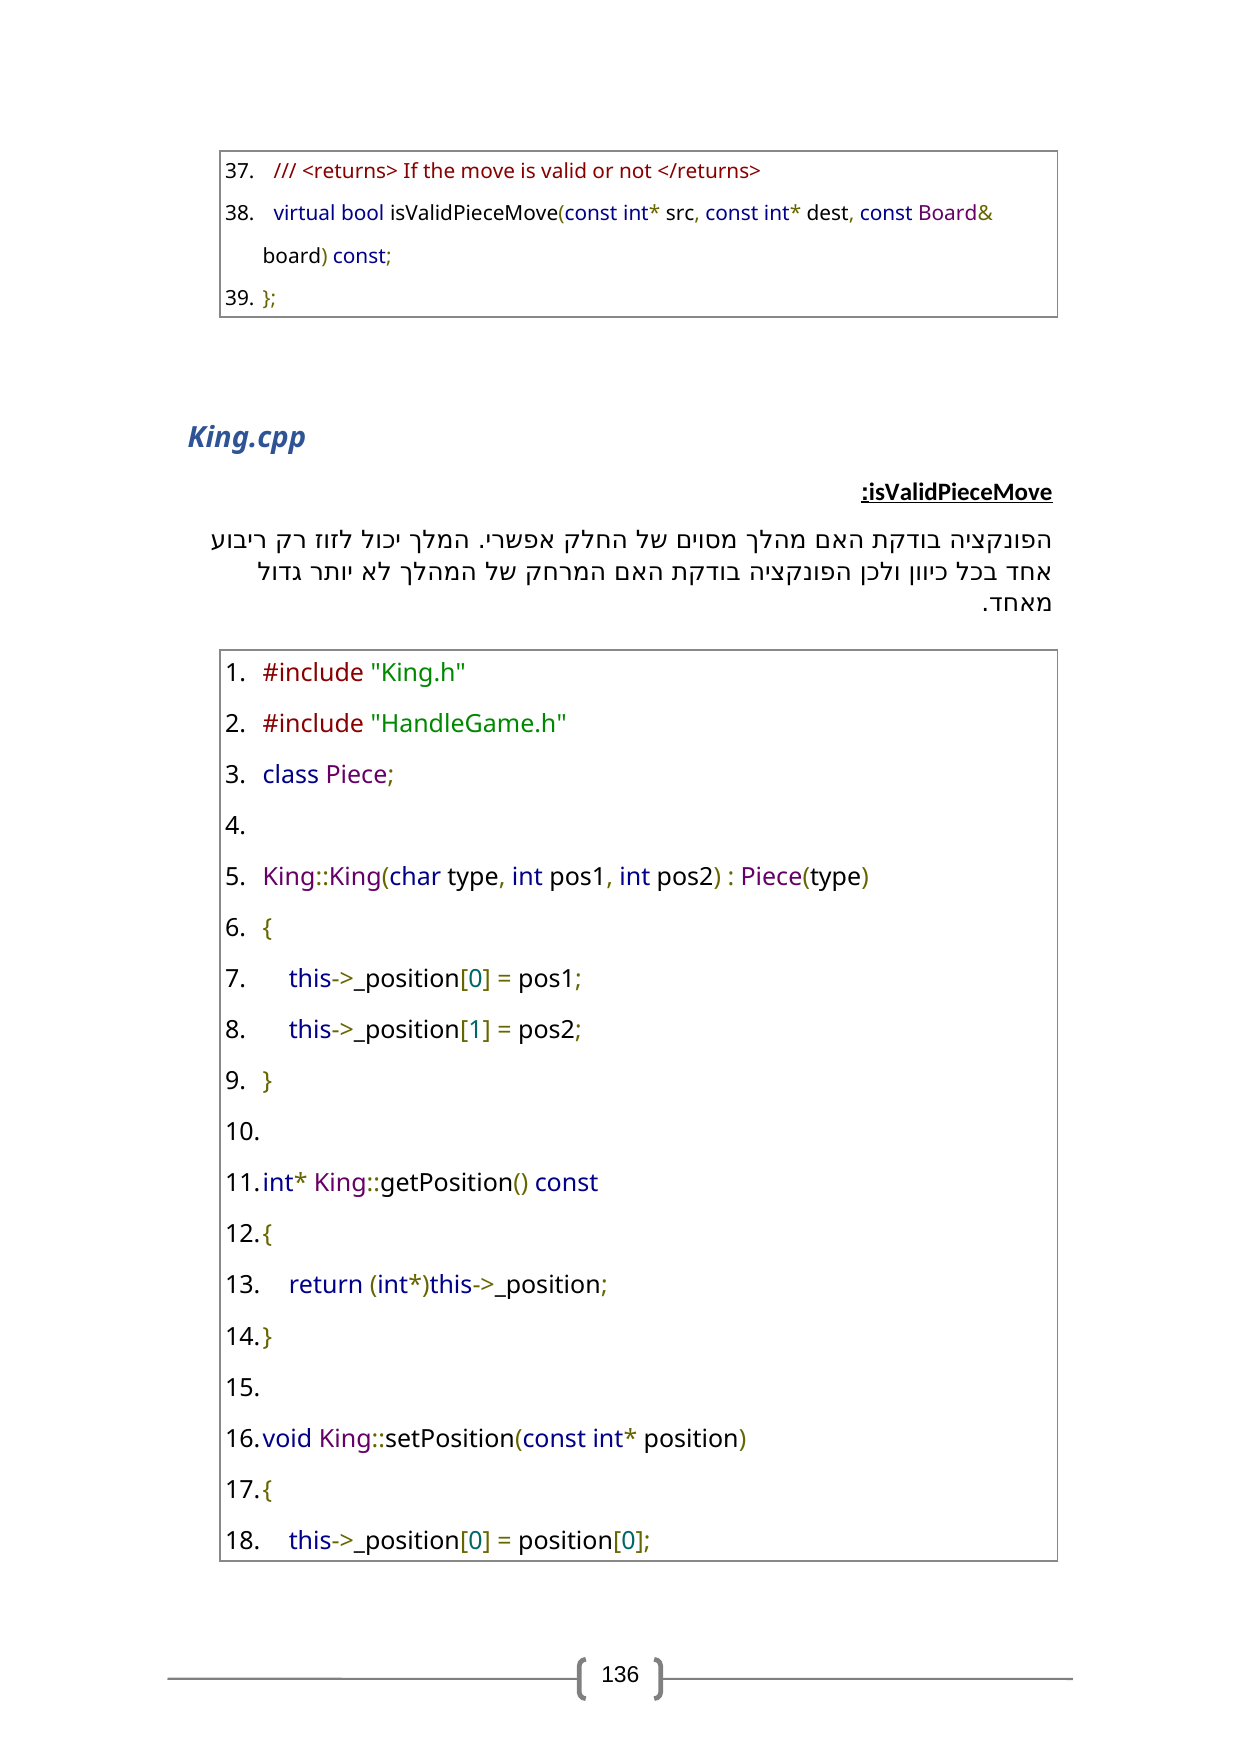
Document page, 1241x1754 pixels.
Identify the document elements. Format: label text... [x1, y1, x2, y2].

list { [221, 1210, 1057, 1250]
list this->_position[0] = pos1; [221, 955, 1057, 995]
list King::King(char type, int pos1, int pos2) : Piece(type) [221, 853, 1057, 893]
list int* King::getPosition() const [221, 1159, 1057, 1199]
list #include "King.h" [221, 651, 1057, 689]
text isValidPieceMove: [187, 476, 1053, 506]
list this->_position[1] = pos2; [221, 1006, 1057, 1046]
list #include "HandleGame.h" [221, 700, 1057, 740]
list virtual bool isValidPieceMove(const int* src, const int* dest, const Board& board) const; [221, 193, 1057, 269]
list class Piece; [221, 751, 1057, 791]
list /// <returns> If the move is valid or not </returns> [221, 152, 1057, 184]
list } [221, 1312, 1057, 1352]
text הפונקציה בודקת האם מהלך מסוים של החלק אפשרי. המלך יכול לזוז רק ריבוע אחד בכל כיוון ולכן הפונקציה בודקת האם המרחק של המהלך לא יותר גדול מאחד. [187, 525, 1053, 617]
subtitle King.cpp [187, 416, 1053, 456]
list { [221, 904, 1057, 944]
list return (int*)this->_position; [221, 1261, 1057, 1301]
list } [221, 1057, 1057, 1097]
list void King::setPosition(const int* position) [221, 1414, 1057, 1454]
list }; [221, 278, 1057, 316]
list this->_position[0] = position[0]; [221, 1517, 1057, 1560]
list { [221, 1466, 1057, 1505]
